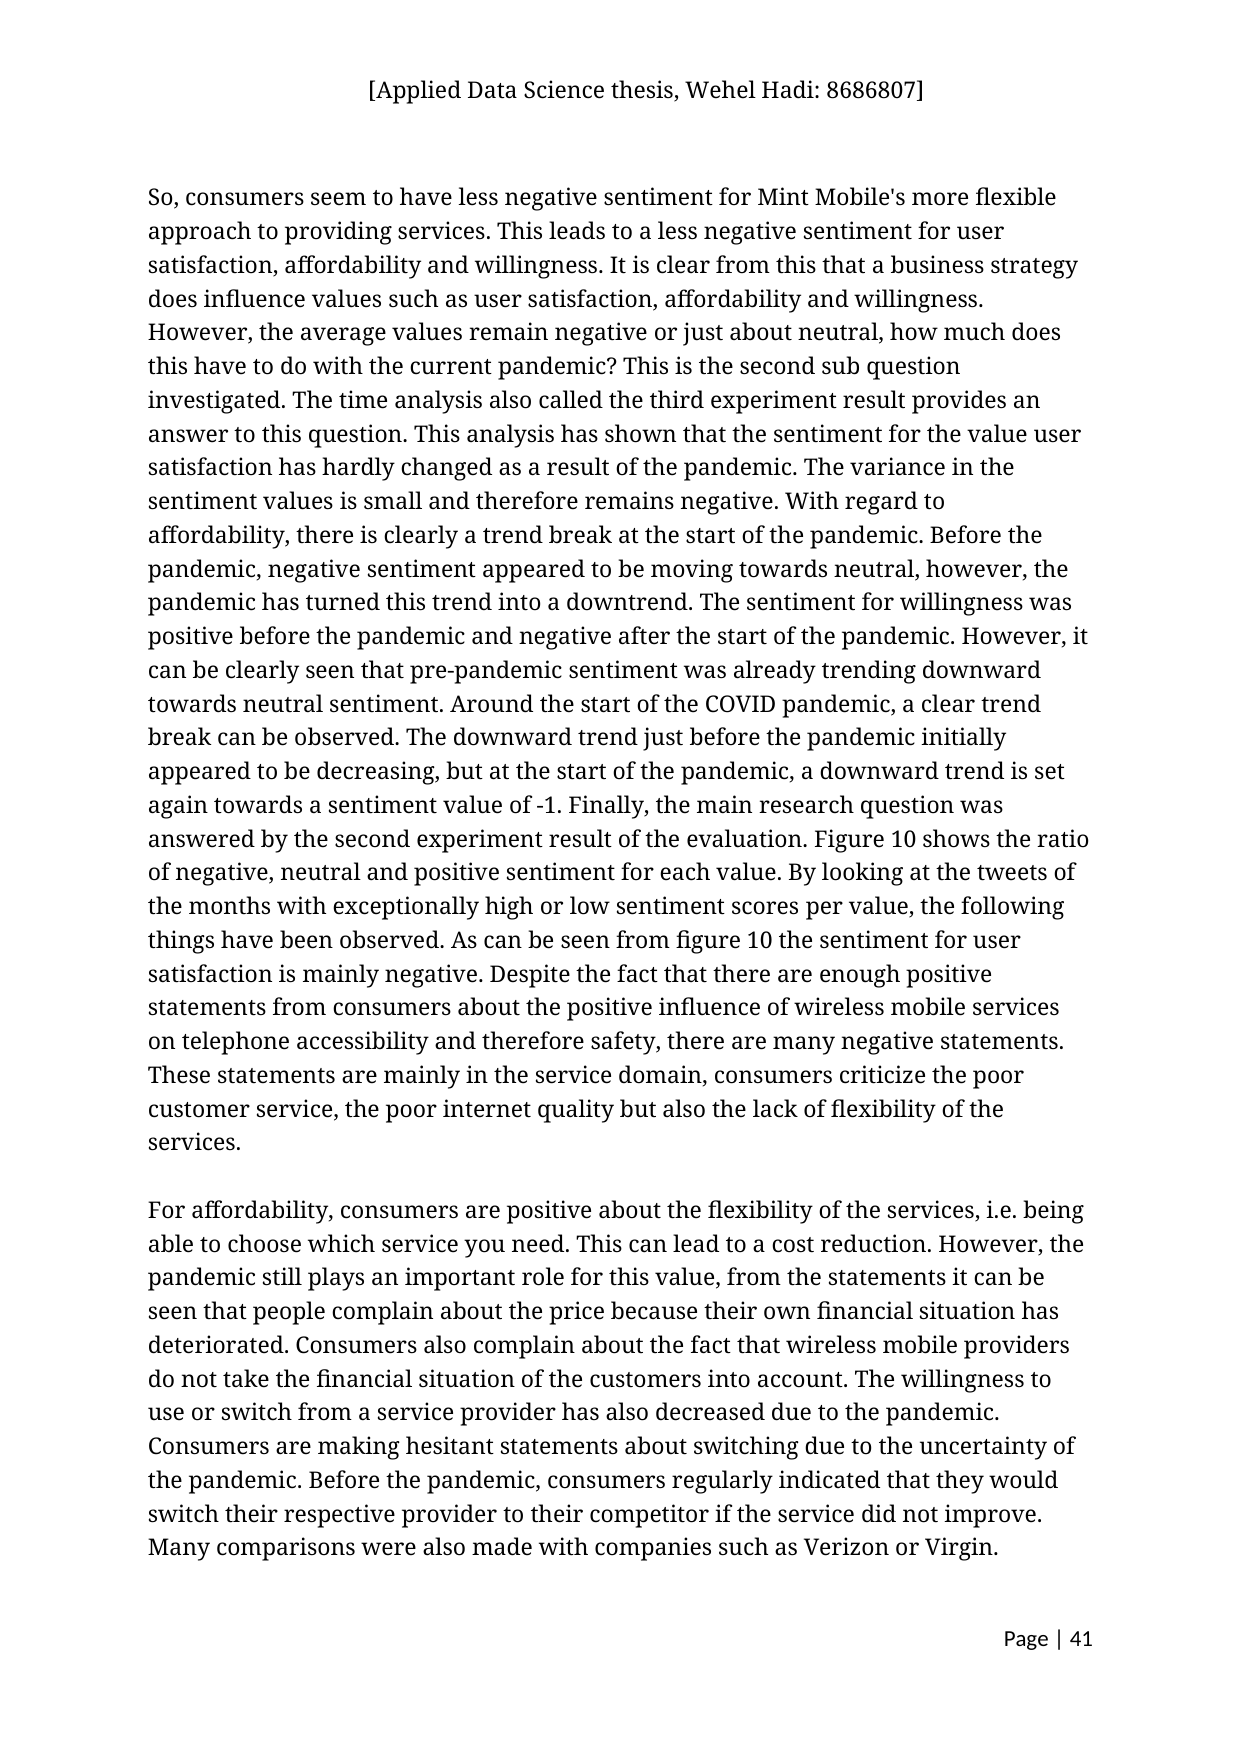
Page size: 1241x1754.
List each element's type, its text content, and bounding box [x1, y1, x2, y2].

subtitle For affordability, consumers are positive about the flexibility of the services, i.e. being able to choose which service you need. This can lead to a cost reduction. However, the pandemic still plays an important role for this value, from the statements it can be seen that people complain about the price because their own financial situation has deteriorated. Consumers also complain about the fact that wireless mobile providers do not take the financial situation of the customers into account. The willingness to use or switch from a service provider has also decreased due to the pandemic. Consumers are making hesitant statements about switching due to the uncertainty of the pandemic. Before the pandemic, consumers regularly indicated that they would switch their respective provider to their competitor if the service did not improve. Many comparisons were also made with companies such as Verizon or Virgin. [148, 1194, 1093, 1563]
subtitle So, consumers seem to have less negative sentiment for Mint Mobile's more flexible approach to providing services. This leads to a less negative sentiment for user satisfaction, affordability and willingness. It is clear from this that a business strategy does influence values ​​such as user satisfaction, affordability and willingness. However, the average values ​​remain negative or just about neutral, how much does this have to do with the current pandemic? This is the second sub question investigated. The time analysis also called the third experiment result provides an answer to this question. This analysis has shown that the sentiment for the value user satisfaction has hardly changed as a result of the pandemic. The variance in the sentiment values ​​is small and therefore remains negative. With regard to affordability, there is clearly a trend break at the start of the pandemic. Before the pandemic, negative sentiment appeared to be moving towards neutral, however, the pandemic has turned this trend into a downtrend. The sentiment for willingness was positive before the pandemic and negative after the start of the pandemic. However, it can be clearly seen that pre-pandemic sentiment was already trending downward towards neutral sentiment. Around the start of the COVID pandemic, a clear trend break can be observed. The downward trend just before the pandemic initially appeared to be decreasing, but at the start of the pandemic, a downward trend is set again towards a sentiment value of -1. Finally, the main research question was answered by the second experiment result of the evaluation. Figure 10 shows the ratio of negative, neutral and positive sentiment for each value. By looking at the tweets of the months with exceptionally high or low sentiment scores ​​per value, the following things have been observed. As can be seen from figure 10 the sentiment for user satisfaction is mainly negative. Despite the fact that there are enough positive statements from consumers about the positive influence of wireless mobile services on telephone accessibility and therefore safety, there are many negative statements. These statements are mainly in the service domain, consumers criticize the poor customer service, the poor internet quality but also the lack of flexibility of the services. [148, 181, 1093, 1158]
